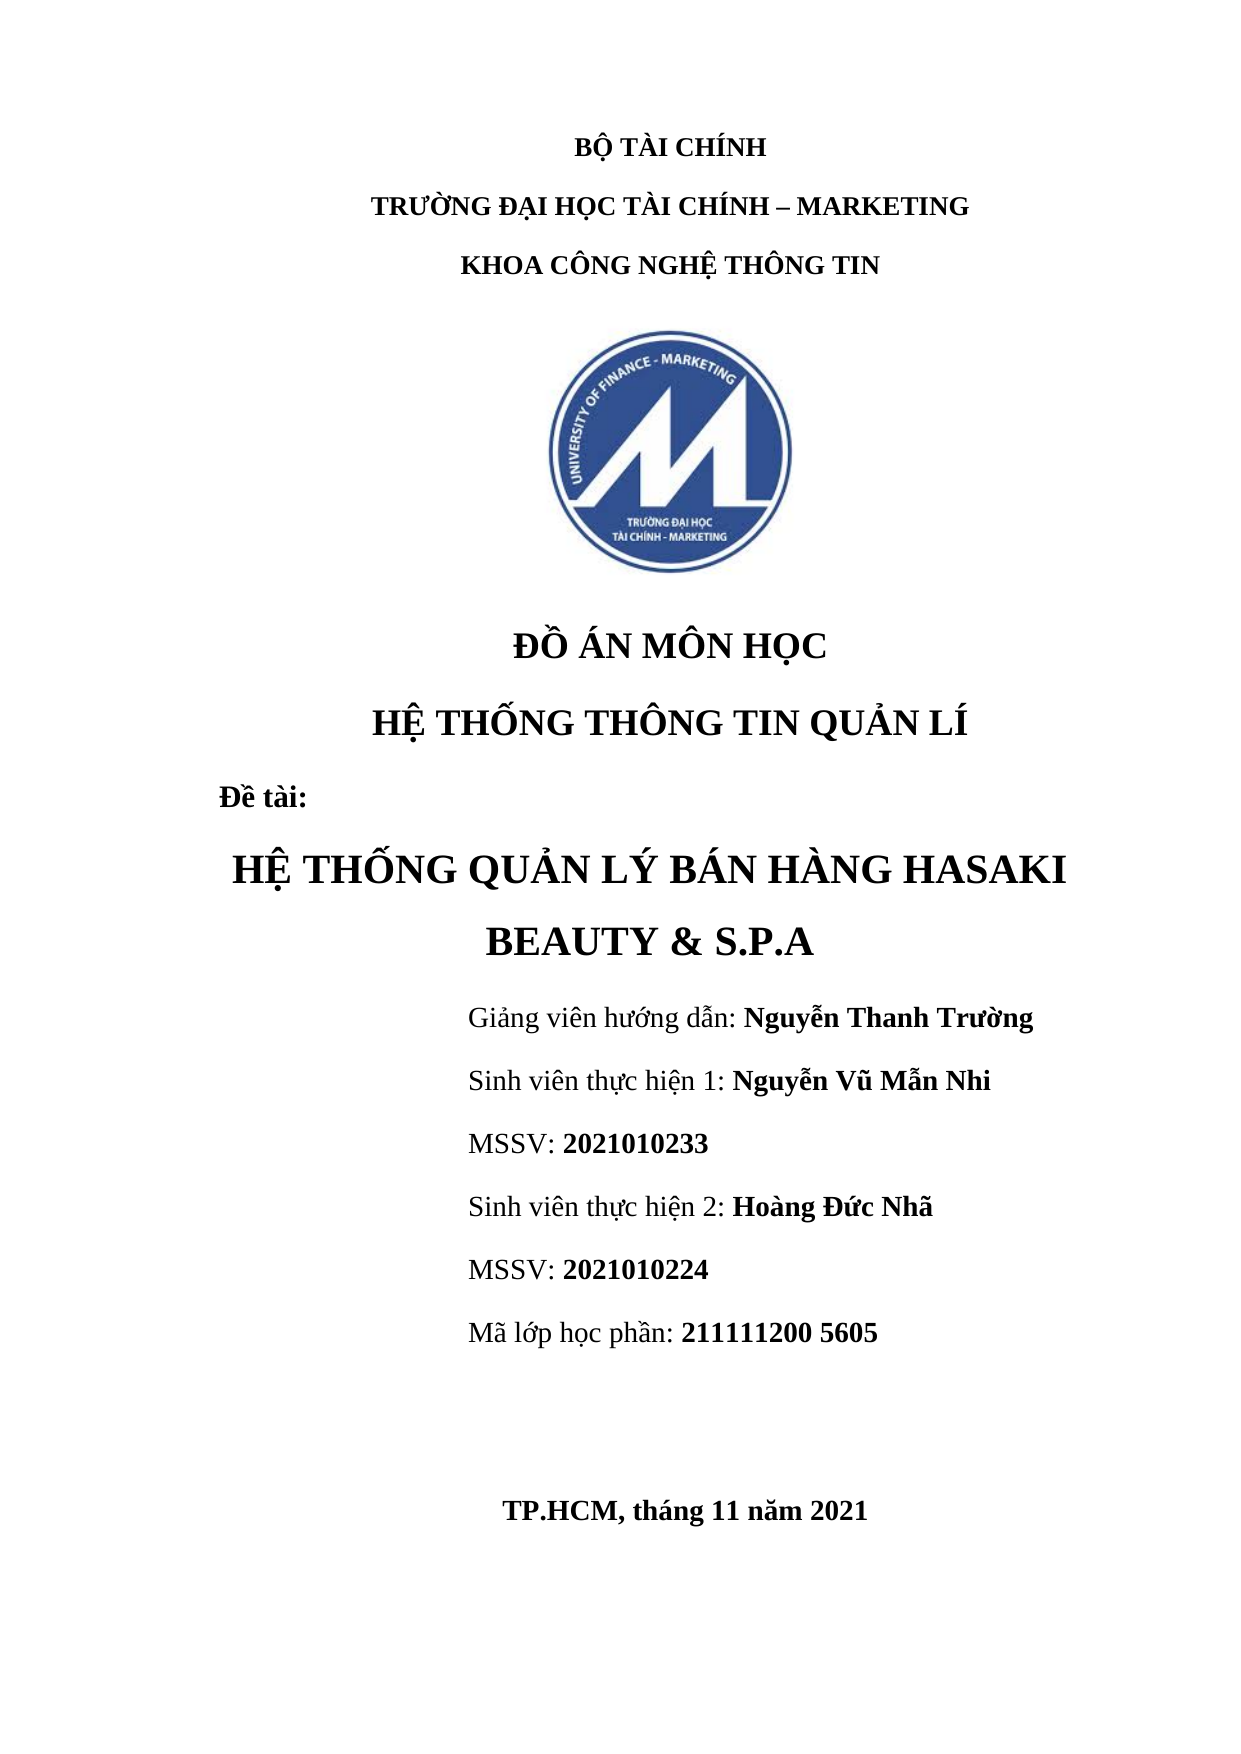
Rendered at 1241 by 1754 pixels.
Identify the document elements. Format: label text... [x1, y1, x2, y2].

text Sinh viên thực hiện 2: Hoàng Đức Nhã [468, 1189, 1122, 1223]
text BỘ TÀI CHÍNH [177, 131, 1122, 162]
text TRƯỜNG ĐẠI HỌC TÀI CHÍNH – MARKETING [177, 190, 1122, 221]
text MSSV: 2021010233 [468, 1126, 1122, 1160]
text Mã lớp học phần: 211111200 5605 [402, 1315, 1122, 1348]
text Giảng viên hướng dẫn: Nguyễn Thanh Trường [177, 1001, 1122, 1034]
text ĐỒ ÁN MÔN HỌC [177, 624, 1122, 667]
picture [526, 308, 814, 596]
text Đề tài: [177, 778, 1122, 814]
text Sinh viên thực hiện 1: Nguyễn Vũ Mẫn Nhi [402, 1063, 1122, 1097]
text HỆ THỐNG THÔNG TIN QUẢN LÍ [177, 701, 1122, 744]
text HỆ THỐNG QUẢN LÝ BÁN HÀNG HASAKI BEAUTY & S.P.A [177, 844, 1122, 964]
text MSSV: 2021010224 [402, 1252, 1122, 1285]
text KHOA CÔNG NGHỆ THÔNG TIN [177, 249, 1122, 280]
